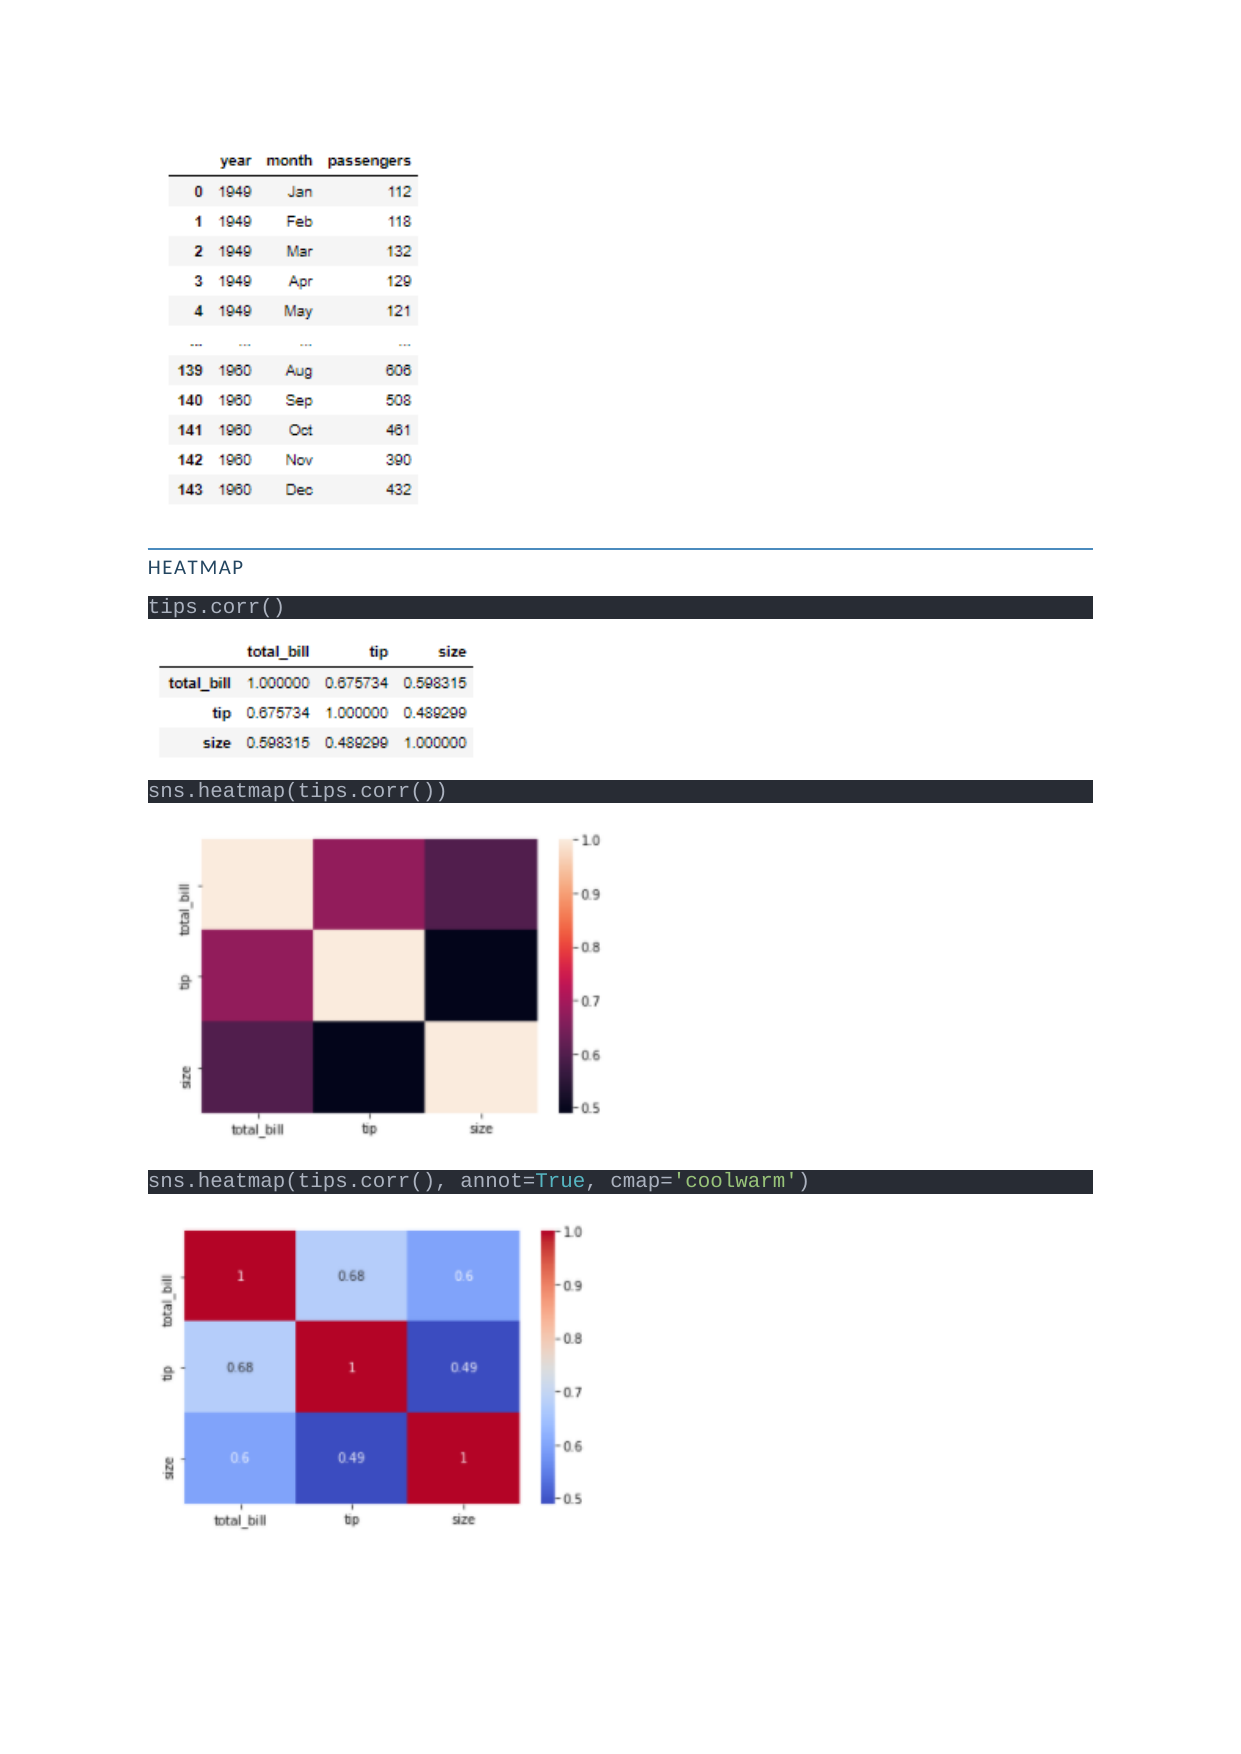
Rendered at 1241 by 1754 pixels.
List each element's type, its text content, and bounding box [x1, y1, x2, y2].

text tips.corr() [148, 596, 1093, 619]
text sns.heatmap(tips.corr(), annot=True, cmap='coolwarm') [148, 1170, 1093, 1194]
text sns.heatmap(tips.corr()) [148, 780, 1093, 803]
picture [147, 819, 614, 1154]
picture [147, 1209, 607, 1537]
picture [147, 635, 486, 764]
subtitle Heatmap [148, 550, 1093, 579]
picture [147, 147, 470, 514]
